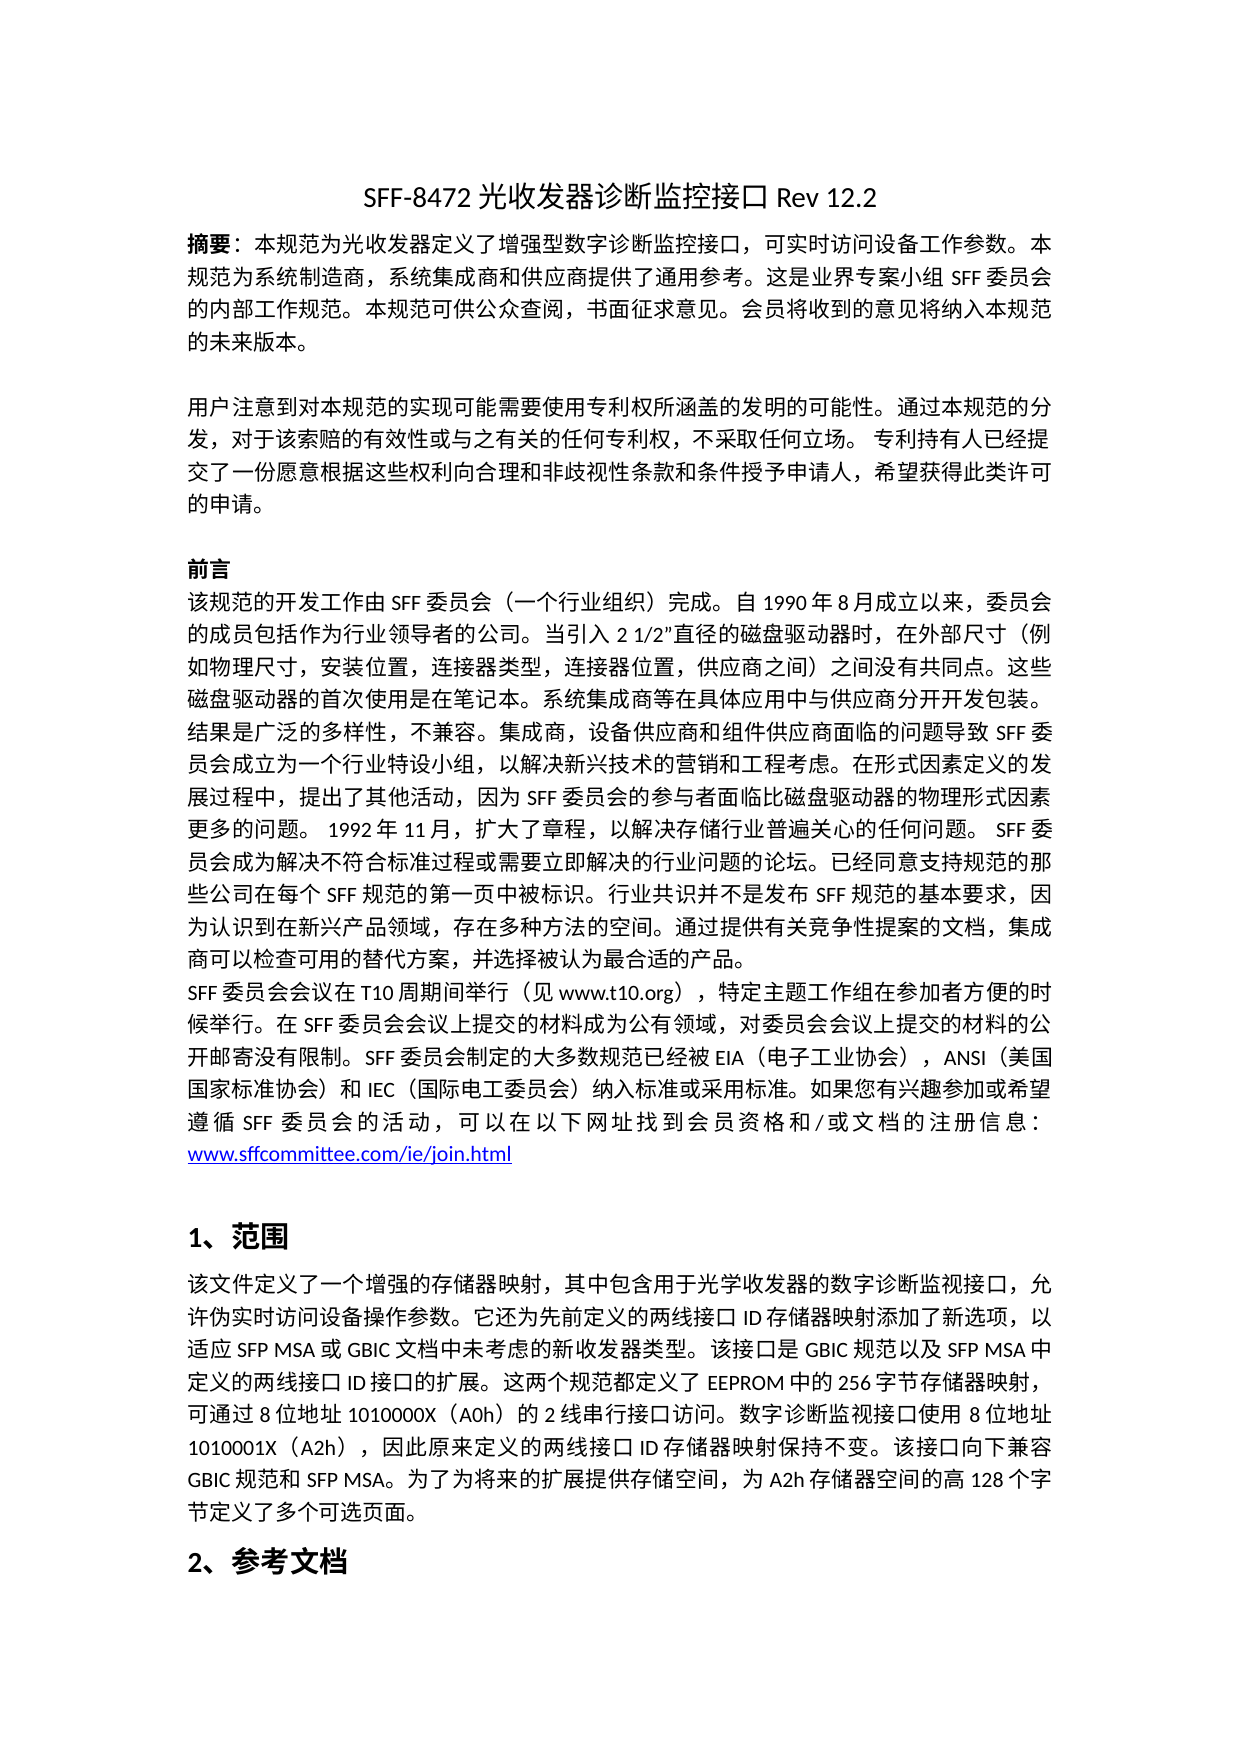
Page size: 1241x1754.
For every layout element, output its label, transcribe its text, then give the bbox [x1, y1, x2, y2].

list 该文件定义了一个增强的存储器映射，其中包含用于光学收发器的数字诊断监视接口，允许伪实时访问设备操作参数。它还为先前定义的两线接口ID存储器映射添加了新选项，以适应SFP MSA或GBIC文档中未考虑的新收发器类型。该接口是GBIC规范以及SFP MSA中定义的两线接口ID接口的扩展。这两个规范都定义了EEPROM中的256字节存储器映射，可通过8位地址1010000X（A0h）的2线串行接口访问。数字诊断监视接口使用8位地址1010001X（A2h），因此原来定义的两线接口ID存储器映射保持不变。该接口向下兼容GBIC规范和SFP MSA。为了为将来的扩展提供存储空间，为A2h存储器空间的高128个字节定义了多个可选页面。 [187, 1267, 1053, 1527]
text SFF-8472 光收发器诊断监控接口 Rev 12.2 [187, 162, 1053, 227]
list 范围 [187, 1202, 1053, 1267]
text SFF委员会会议在T10周期间举行（见www.t10.org），特定主题工作组在参加者方便的时候举行。在SFF委员会会议上提交的材料成为公有领域，对委员会会议上提交的材料的公开邮寄没有限制。SFF委员会制定的大多数规范已经被EIA（电子工业协会），ANSI（美国国家标准协会）和IEC（国际电工委员会）纳入标准或采用标准。如果您有兴趣参加或希望遵循SFF委员会的活动，可以在以下网址找到会员资格和/或文档的注册信息：www.sffcommittee.com/ie/join.html [187, 974, 1053, 1169]
text 用户注意到对本规范的实现可能需要使用专利权所涵盖的发明的可能性。通过本规范的分发，对于该索赔的有效性或与之有关的任何专利权，不采取任何立场。 专利持有人已经提交了一份愿意根据这些权利向合理和非歧视性条款和条件授予申请人，希望获得此类许可的申请。 [187, 389, 1053, 519]
list 参考文档 [187, 1527, 1053, 1592]
text 该规范的开发工作由SFF委员会（一个行业组织）完成。自1990年8月成立以来，委员会的成员包括作为行业领导者的公司。当引入2 1/2”直径的磁盘驱动器时，在外部尺寸（例如物理尺寸，安装位置，连接器类型，连接器位置，供应商之间）之间没有共同点。这些磁盘驱动器的首次使用是在笔记本。系统集成商等在具体应用中与供应商分开开发包装。结果是广泛的多样性，不兼容。集成商，设备供应商和组件供应商面临的问题导致SFF委员会成立为一个行业特设小组，以解决新兴技术的营销和工程考虑。在形式因素定义的发展过程中，提出了其他活动，因为SFF委员会的参与者面临比磁盘驱动器的物理形式因素更多的问题。 1992年11月，扩大了章程，以解决存储行业普遍关心的任何问题。 SFF委员会成为解决不符合标准过程或需要立即解决的行业问题的论坛。已经同意支持规范的那些公司在每个SFF规范的第一页中被标识。行业共识并不是发布SFF规范的基本要求，因为认识到在新兴产品领域，存在多种方法的空间。通过提供有关竞争性提案的文档，集成商可以检查可用的替代方案，并选择被认为最合适的产品。 [187, 584, 1053, 974]
text 摘要：本规范为光收发器定义了增强型数字诊断监控接口，可实时访问设备工作参数。本规范为系统制造商，系统集成商和供应商提供了通用参考。这是业界专案小组SFF委员会的内部工作规范。本规范可供公众查阅，书面征求意见。会员将收到的意见将纳入本规范的未来版本。 [187, 227, 1053, 357]
text 前言 [187, 552, 1053, 584]
